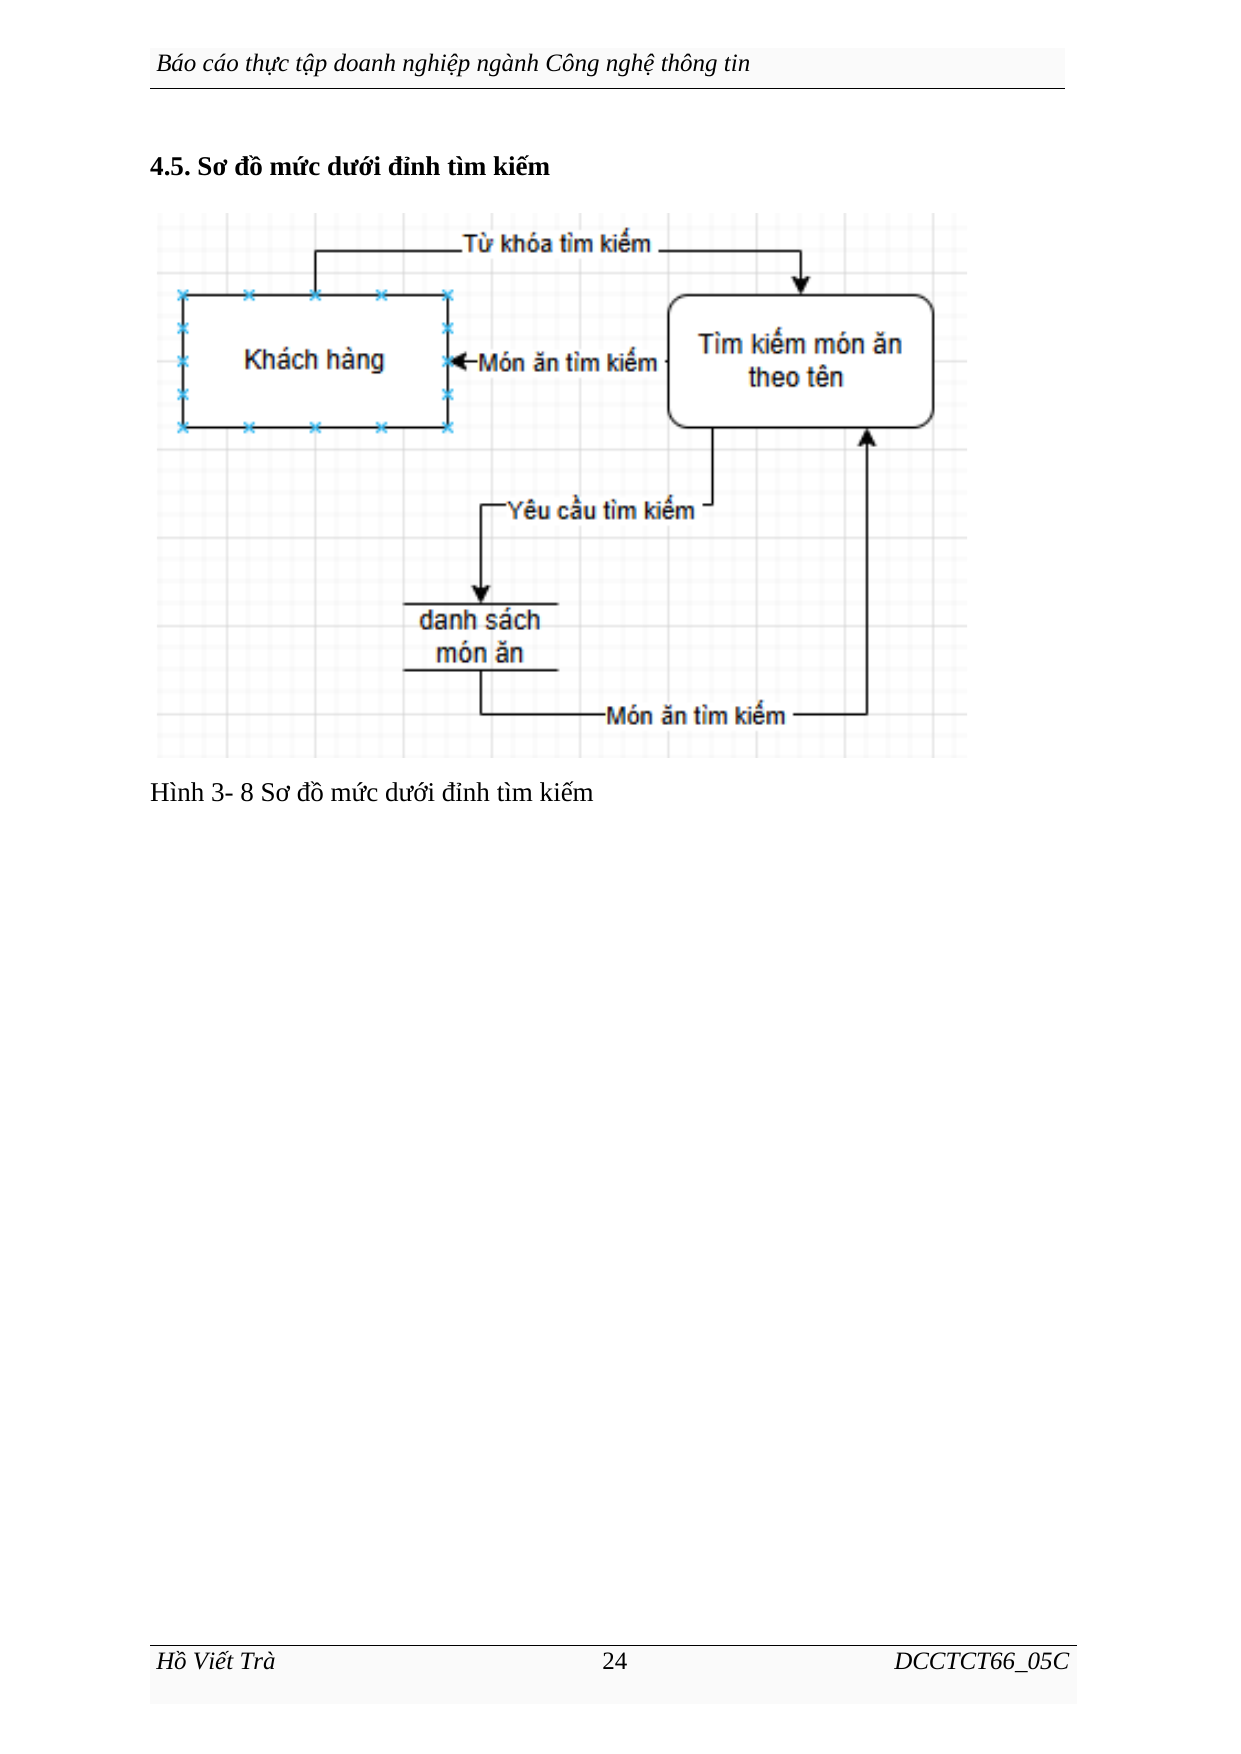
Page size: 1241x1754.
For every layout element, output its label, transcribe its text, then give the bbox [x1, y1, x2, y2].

text Hình 3- 8 Sơ đồ mức dưới đỉnh tìm kiếm [150, 776, 1090, 807]
picture [156, 213, 968, 758]
subtitle 4.5. Sơ đồ mức dưới đỉnh tìm kiếm [150, 150, 1090, 181]
